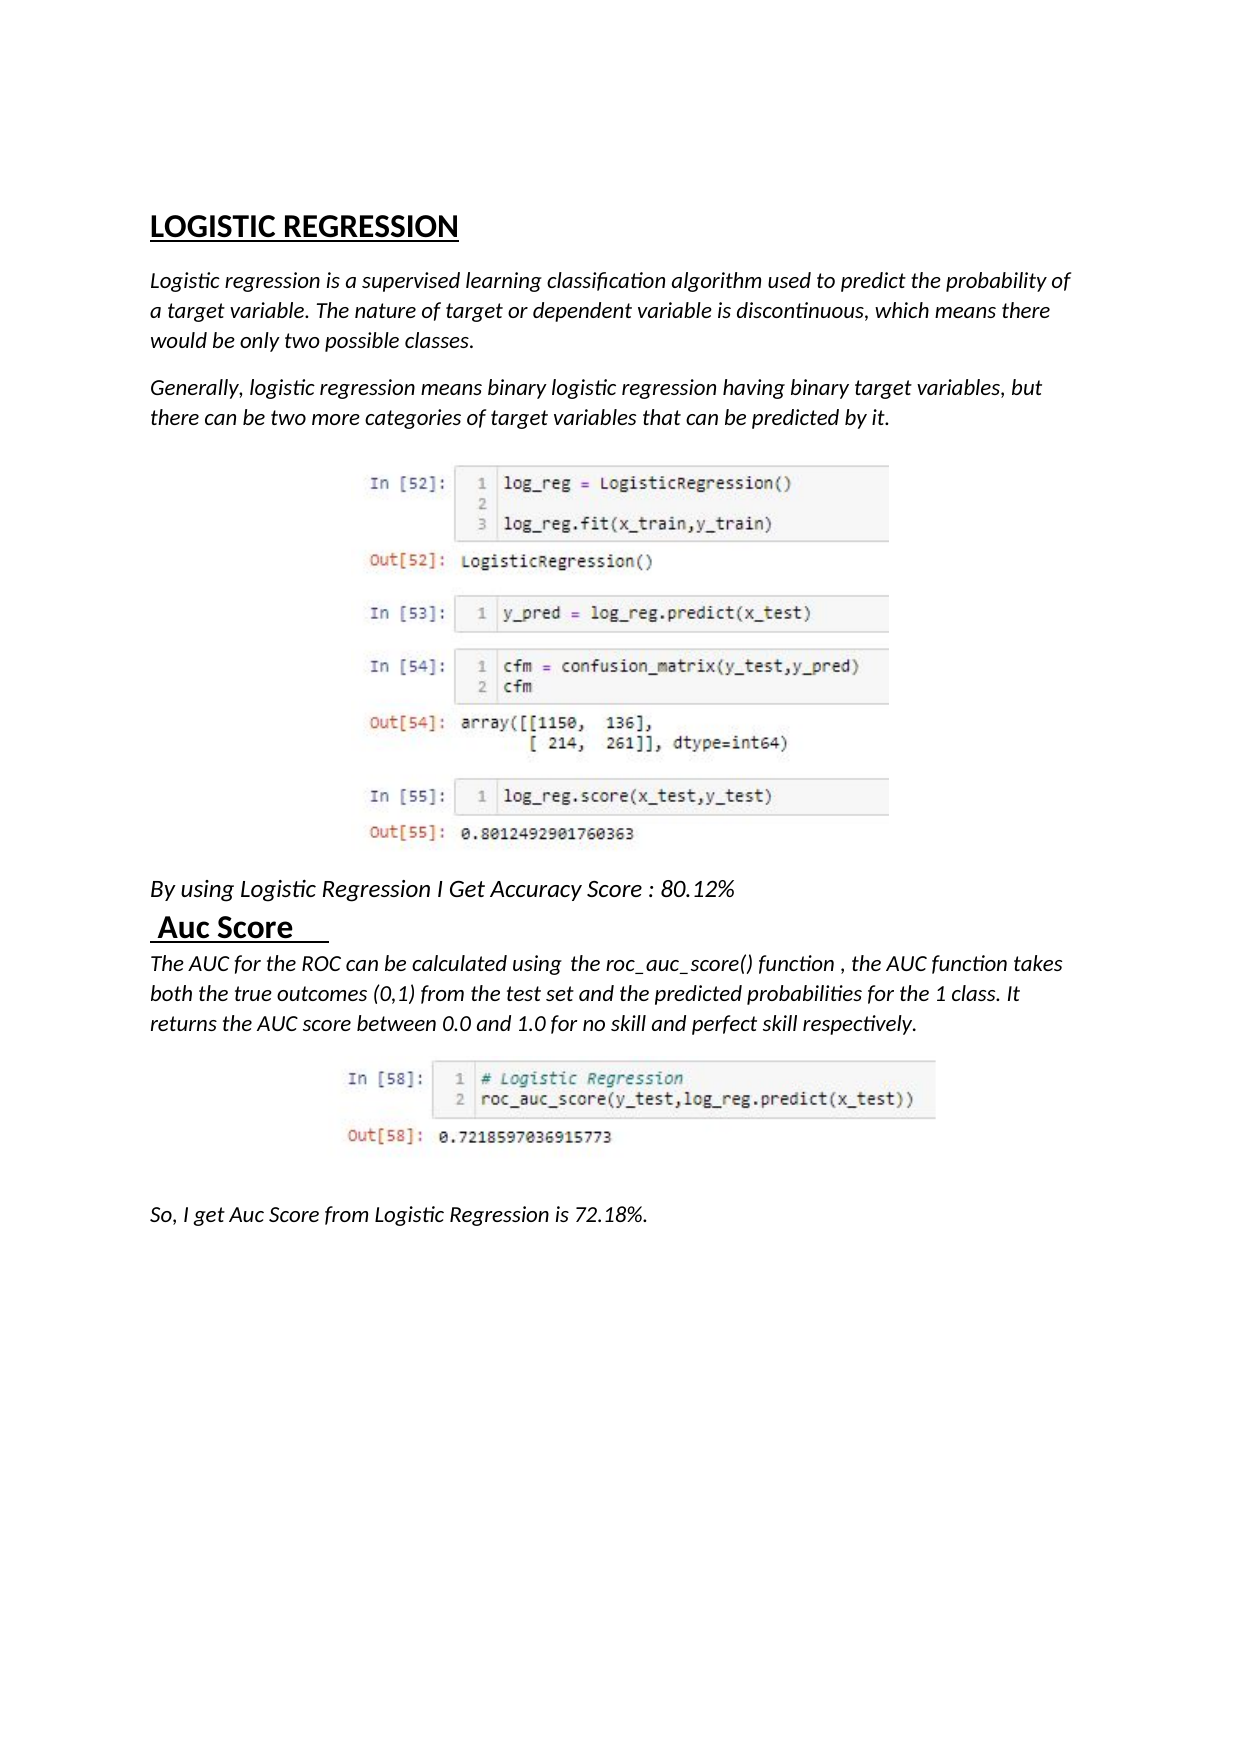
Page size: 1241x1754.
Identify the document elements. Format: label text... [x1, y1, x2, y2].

text Generally, logistic regression means binary logistic regression having binary target variables, but there can be two more categories of target variables that can be predicted by it. [150, 373, 1090, 431]
subtitle So, I get Auc Score from Logistic Regression is 72.18%. [150, 1200, 1090, 1228]
picture [351, 450, 889, 852]
text Auc Score The AUC for the ROC can be calculated using the roc_auc_score() function , the AUC function takes both the true outcomes (0,1) from the test set and the predicted probabilities for the 1 class. It returns the AUC score between 0.0 and 1.0 for no skill and perfect skill respectively. [150, 906, 1090, 1037]
text LOGISTIC REGRESSION [150, 205, 1090, 246]
subtitle By using Logistic Regression I Get Accuracy Score : 80.12% [150, 873, 1090, 904]
text Logistic regression is a supervised learning classification algorithm used to predict the probability of a target variable. The nature of target or dependent variable is discontinuous, which means there would be only two possible classes. [150, 266, 1090, 354]
picture [304, 1056, 936, 1173]
